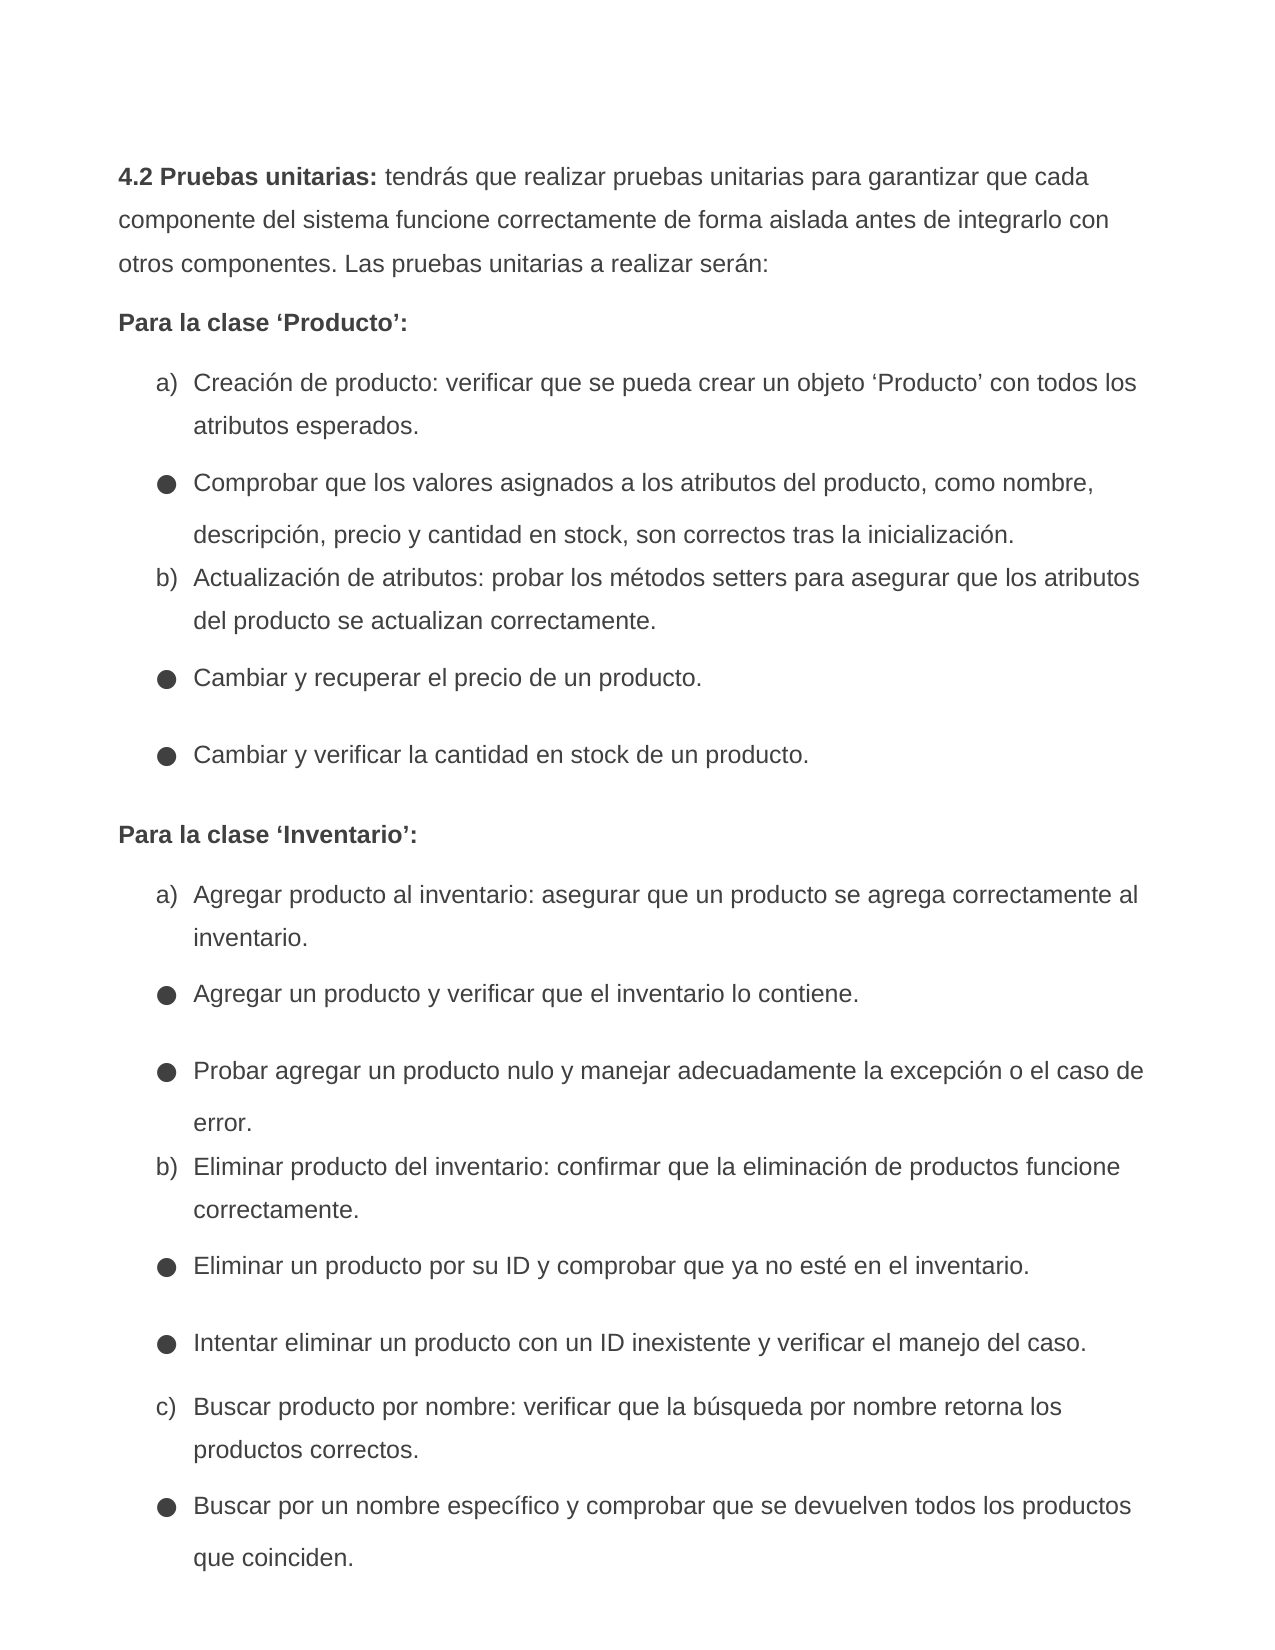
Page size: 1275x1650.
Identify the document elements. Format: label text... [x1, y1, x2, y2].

list Creación de producto: verificar que se pueda crear un objeto ‘Producto’ con todos los atributos esperados. [156, 368, 1152, 440]
list Cambiar y recuperar el precio de un producto. [156, 649, 1152, 701]
text Para la clase ‘Producto’: [118, 308, 1152, 337]
list Actualización de atributos: probar los métodos setters para asegurar que los atributos del producto se actualizan correctamente. [156, 563, 1152, 635]
list Buscar producto por nombre: verificar que la búsqueda por nombre retorna los productos correctos. [156, 1392, 1152, 1463]
list Comprobar que los valores asignados a los atributos del producto, como nombre, descripción, precio y cantidad en stock, son correctos tras la inicialización. [156, 454, 1152, 549]
text 4.2 Pruebas unitarias: tendrás que realizar pruebas unitarias para garantizar que cada componente del sistema funcione correctamente de forma aislada antes de integrarlo con otros componentes. Las pruebas unitarias a realizar serán: [118, 162, 1152, 277]
list Agregar producto al inventario: asegurar que un producto se agrega correctamente al inventario. [156, 880, 1152, 952]
list Agregar un producto y verificar que el inventario lo contiene. [156, 966, 1152, 1017]
list Probar agregar un producto nulo y manejar adecuadamente la excepción o el caso de error. [156, 1043, 1152, 1137]
list Eliminar un producto por su ID y comprobar que ya no esté en el inventario. [156, 1238, 1152, 1289]
list Cambiar y verificar la cantidad en stock de un producto. [156, 726, 1152, 778]
list Intentar eliminar un producto con un ID inexistente y verificar el manejo del caso. [156, 1315, 1152, 1366]
text Para la clase ‘Inventario’: [118, 820, 1152, 849]
list Eliminar producto del inventario: confirmar que la eliminación de productos funcione correctamente. [156, 1152, 1152, 1223]
list Buscar por un nombre específico y comprobar que se devuelven todos los productos que coinciden. [156, 1478, 1152, 1572]
